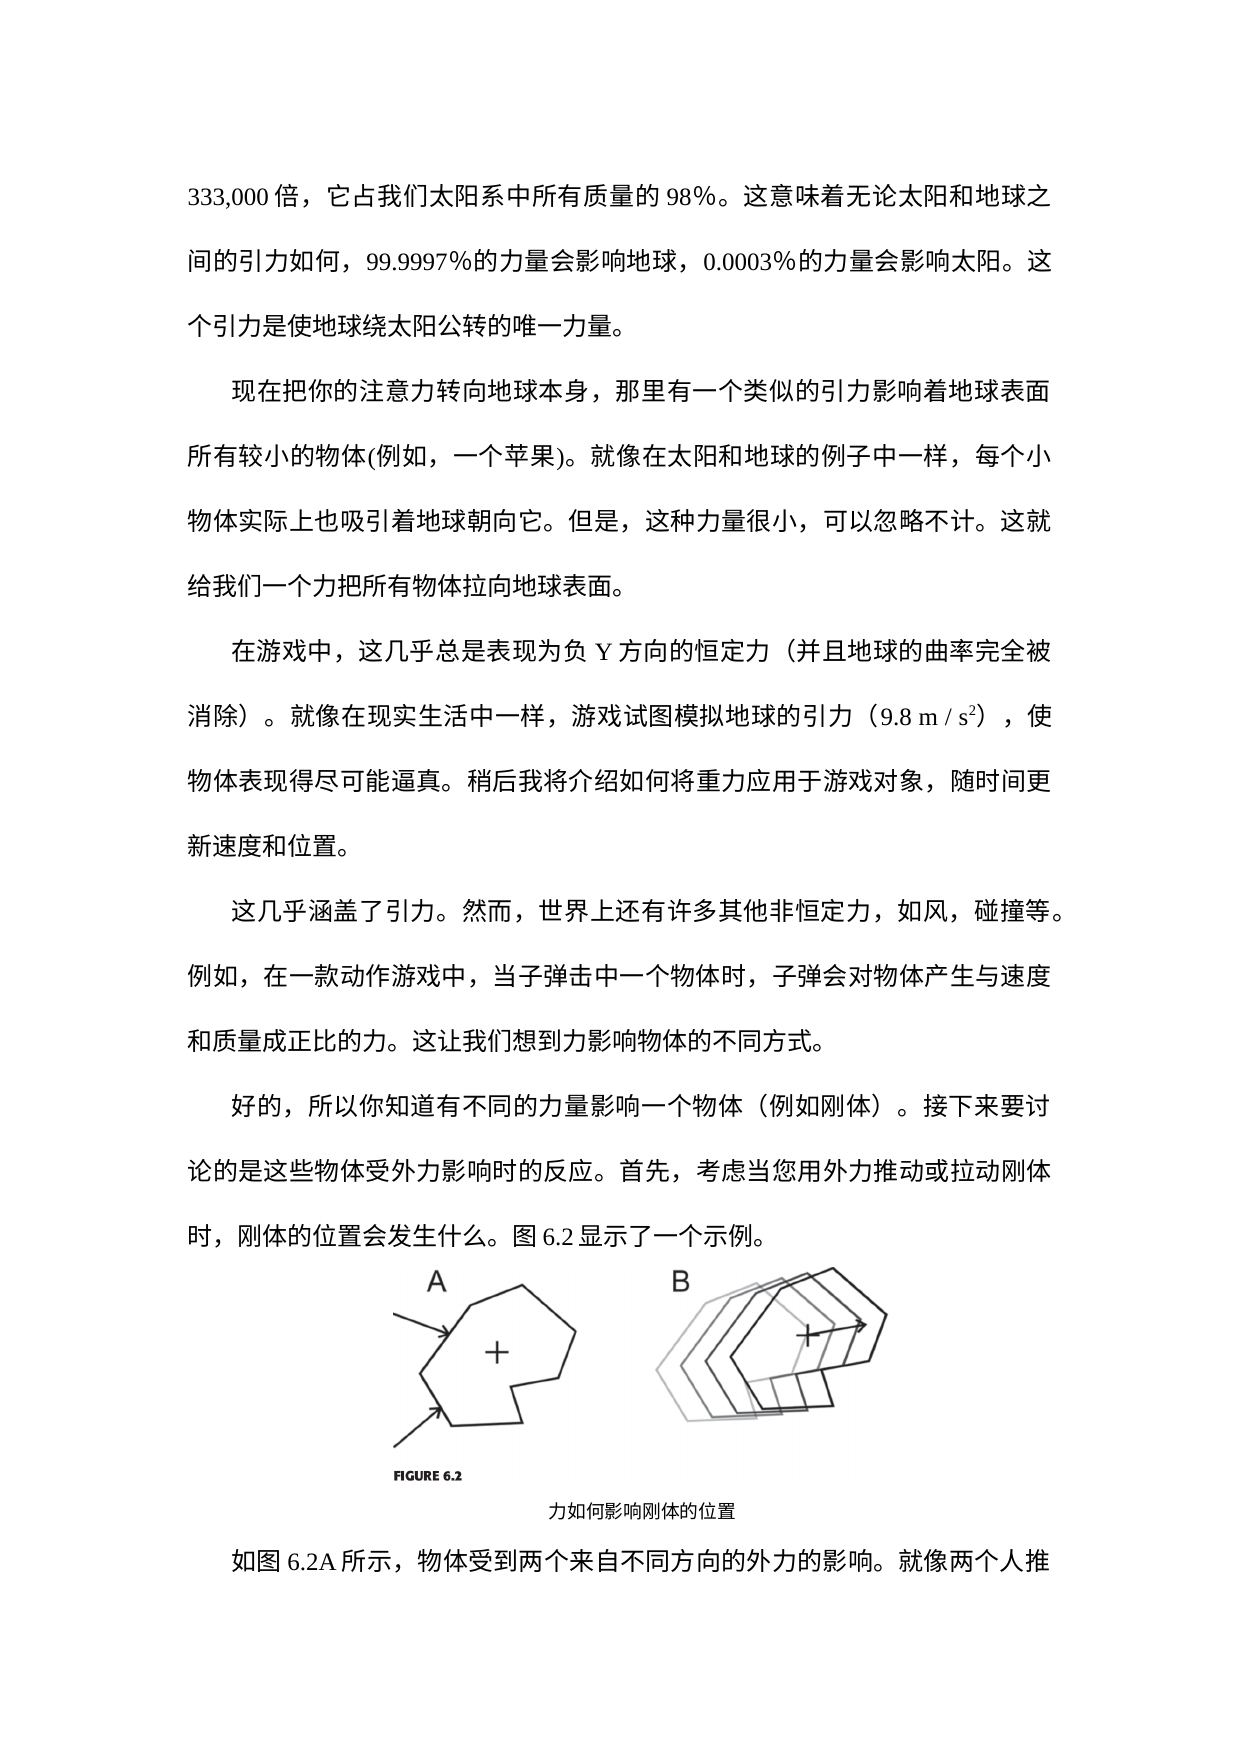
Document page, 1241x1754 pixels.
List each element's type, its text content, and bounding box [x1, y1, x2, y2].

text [187, 162, 1053, 357]
text 力如何影响刚体的位置 [187, 1494, 1053, 1527]
text 这几乎涵盖了引力。然而，世界上还有许多其他非恒定力，如风，碰撞等。例如，在一款动作游戏中，当子弹击中一个物体时，子弹会对物体产生与速度和质量成正比的力。这让我们想到力影响物体的不同方式。 [187, 877, 1053, 1072]
text 现在把你的注意力转向地球本身，那里有一个类似的引力影响着地球表面所有较小的物体(例如，一个苹果)。就像在太阳和地球的例子中一样，每个小物体实际上也吸引着地球朝向它。但是，这种力量很小，可以忽略不计。这就给我们一个力把所有物体拉向地球表面。 [187, 357, 1053, 617]
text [187, 1527, 1053, 1592]
text 好的，所以你知道有不同的力量影响一个物体（例如刚体）。接下来要讨论的是这些物体受外力影响时的反应。首先，考虑当您用外力推动或拉动刚体时，刚体的位置会发生什么。图6.2显示了一个示例。 [187, 1072, 1053, 1267]
text 在游戏中，这几乎总是表现为负Y方向的恒定力（并且地球的曲率完全被消除）。就像在现实生活中一样，游戏试图模拟地球的引力（9.8 m / s2），使物体表现得尽可能逼真。稍后我将介绍如何将重力应用于游戏对象，随时间更新速度和位置。 [187, 617, 1053, 877]
picture [393, 1267, 891, 1482]
